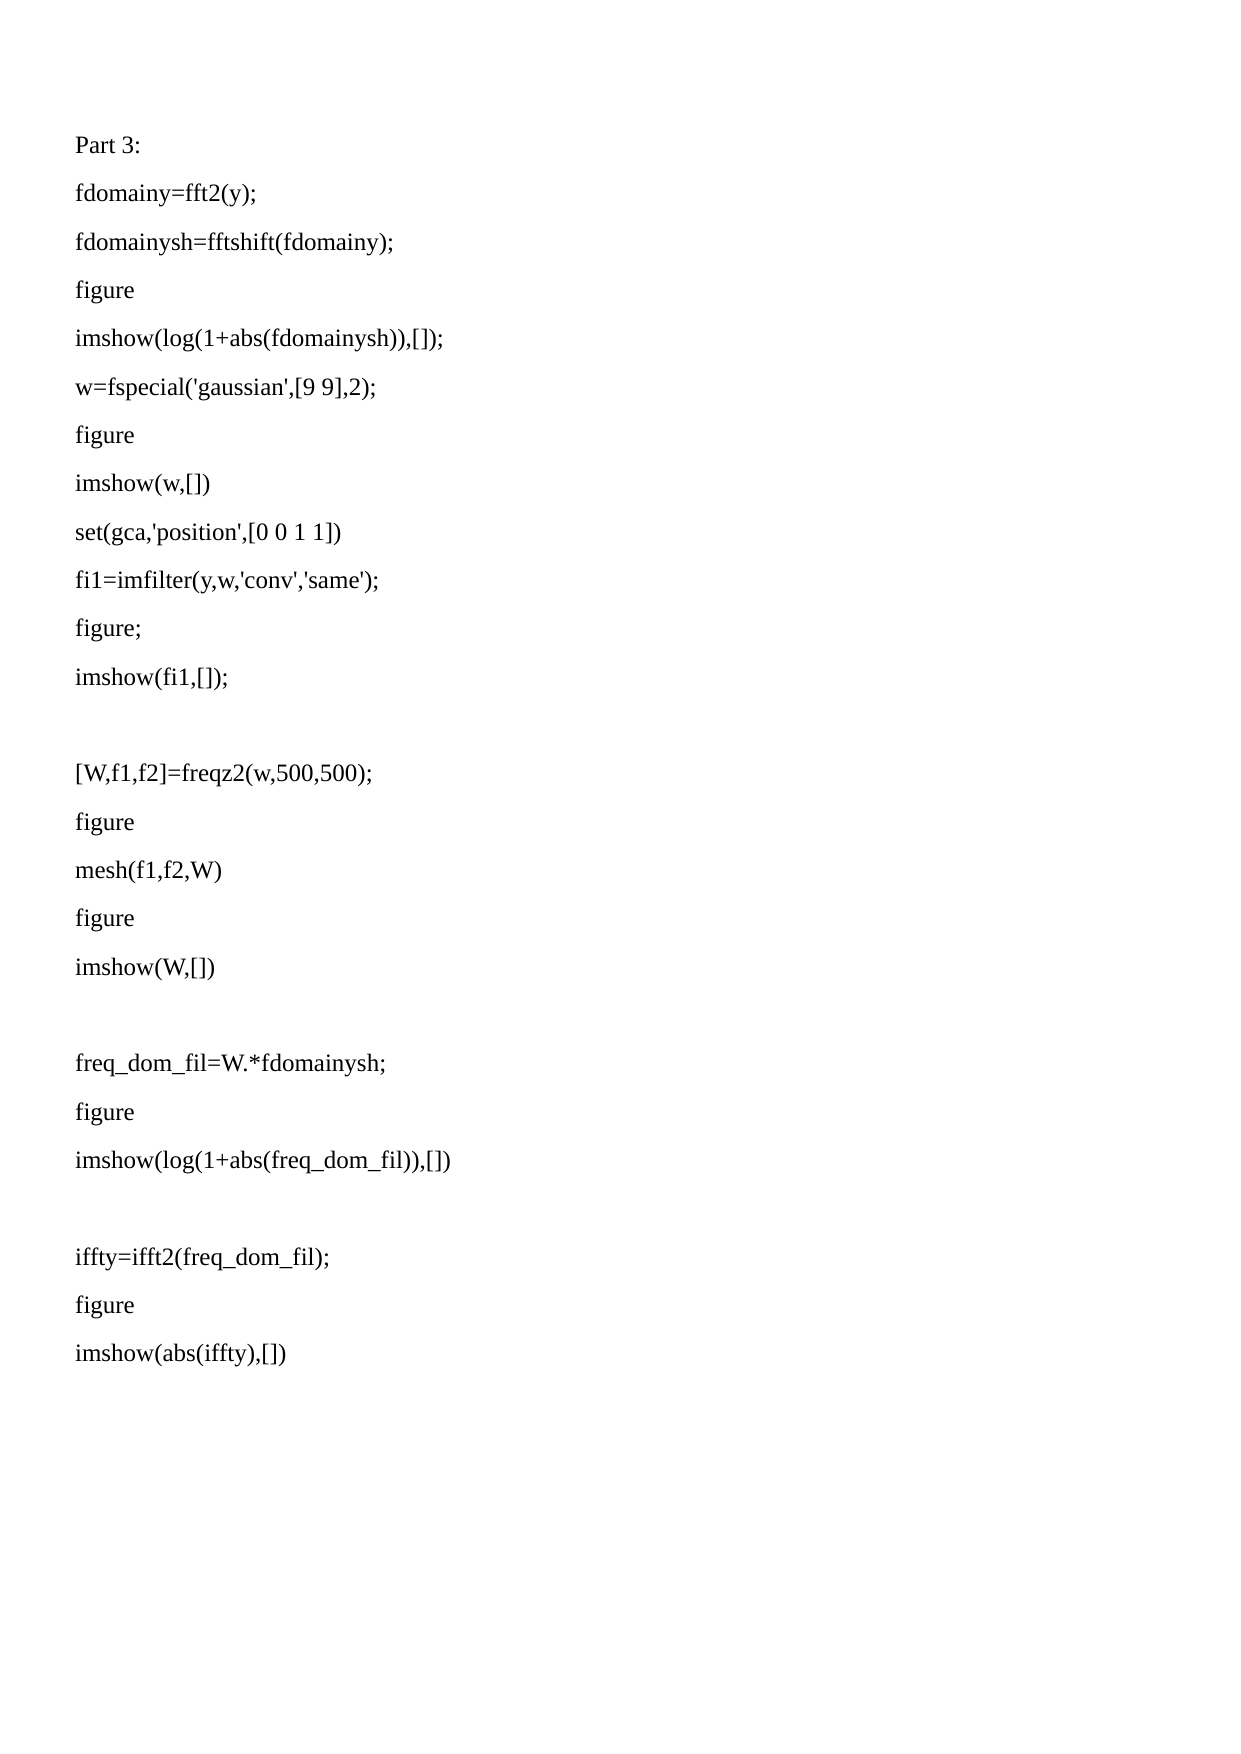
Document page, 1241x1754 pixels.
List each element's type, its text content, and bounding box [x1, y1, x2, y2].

text fi1=imfilter(y,w,'conv','same'); [75, 562, 1165, 596]
text figure; [75, 611, 1165, 644]
text freq_dom_fil=W.*fdomainysh; [75, 1046, 1165, 1079]
text imshow(log(1+abs(freq_dom_fil)),[]) [75, 1142, 1165, 1176]
text imshow(W,[]) [75, 949, 1165, 983]
text imshow(w,[]) [75, 466, 1165, 499]
text figure [75, 1094, 1165, 1128]
text imshow(fi1,[]); [75, 659, 1165, 693]
text figure [75, 417, 1165, 451]
text imshow(abs(iffty),[]) [75, 1336, 1165, 1369]
text iffty=ifft2(freq_dom_fil); [75, 1239, 1165, 1273]
text imshow(log(1+abs(fdomainysh)),[]); [75, 321, 1165, 354]
text set(gca,'position',[0 0 1 1]) [75, 514, 1165, 548]
text fdomainy=fft2(y); [75, 176, 1165, 209]
text figure [75, 272, 1165, 306]
text mesh(f1,f2,W) [75, 852, 1165, 886]
text w=fspecial('gaussian',[9 9],2); [75, 369, 1165, 403]
text figure [75, 1287, 1165, 1321]
text fdomainysh=fftshift(fdomainy); [75, 224, 1165, 258]
text figure [75, 901, 1165, 934]
text [W,f1,f2]=freqz2(w,500,500); [75, 756, 1165, 789]
text Part 3: [75, 127, 1165, 161]
text figure [75, 804, 1165, 838]
